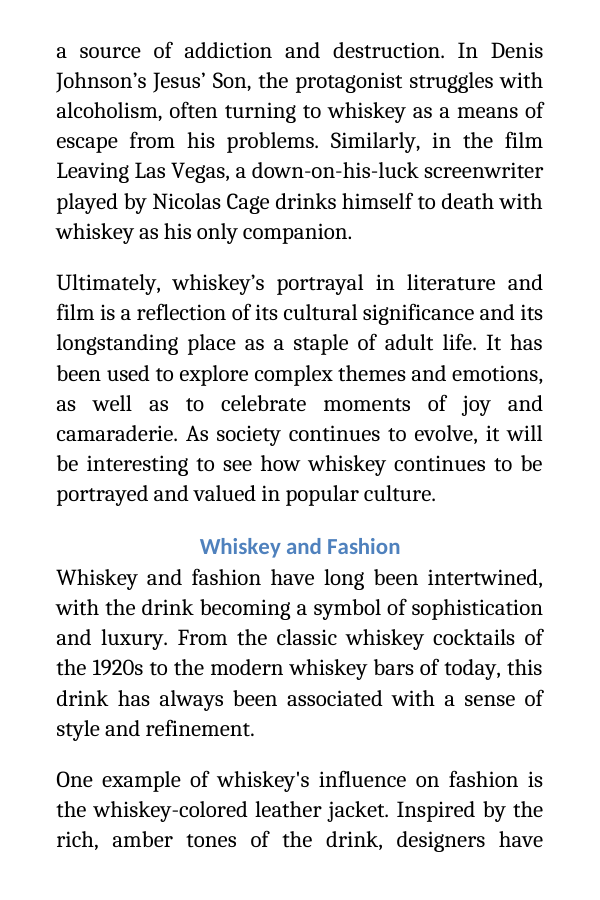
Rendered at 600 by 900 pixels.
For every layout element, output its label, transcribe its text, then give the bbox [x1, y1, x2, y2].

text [56, 767, 544, 853]
subtitle Whiskey and Fashion [56, 532, 544, 560]
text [56, 37, 544, 245]
text Whiskey and fashion have long been intertwined, with the drink becoming a symbol of sophistication and luxury. From the classic whiskey cocktails of the 1920s to the modern whiskey bars of today, this drink has always been associated with a sense of style and refinement. [56, 564, 544, 742]
text Ultimately, whiskey’s portrayal in literature and film is a reflection of its cultural significance and its longstanding place as a staple of adult life. It has been used to explore complex themes and emotions, as well as to celebrate moments of joy and camaraderie. As society continues to evolve, it will be interesting to see how whiskey continues to be portrayed and valued in popular culture. [56, 270, 544, 508]
